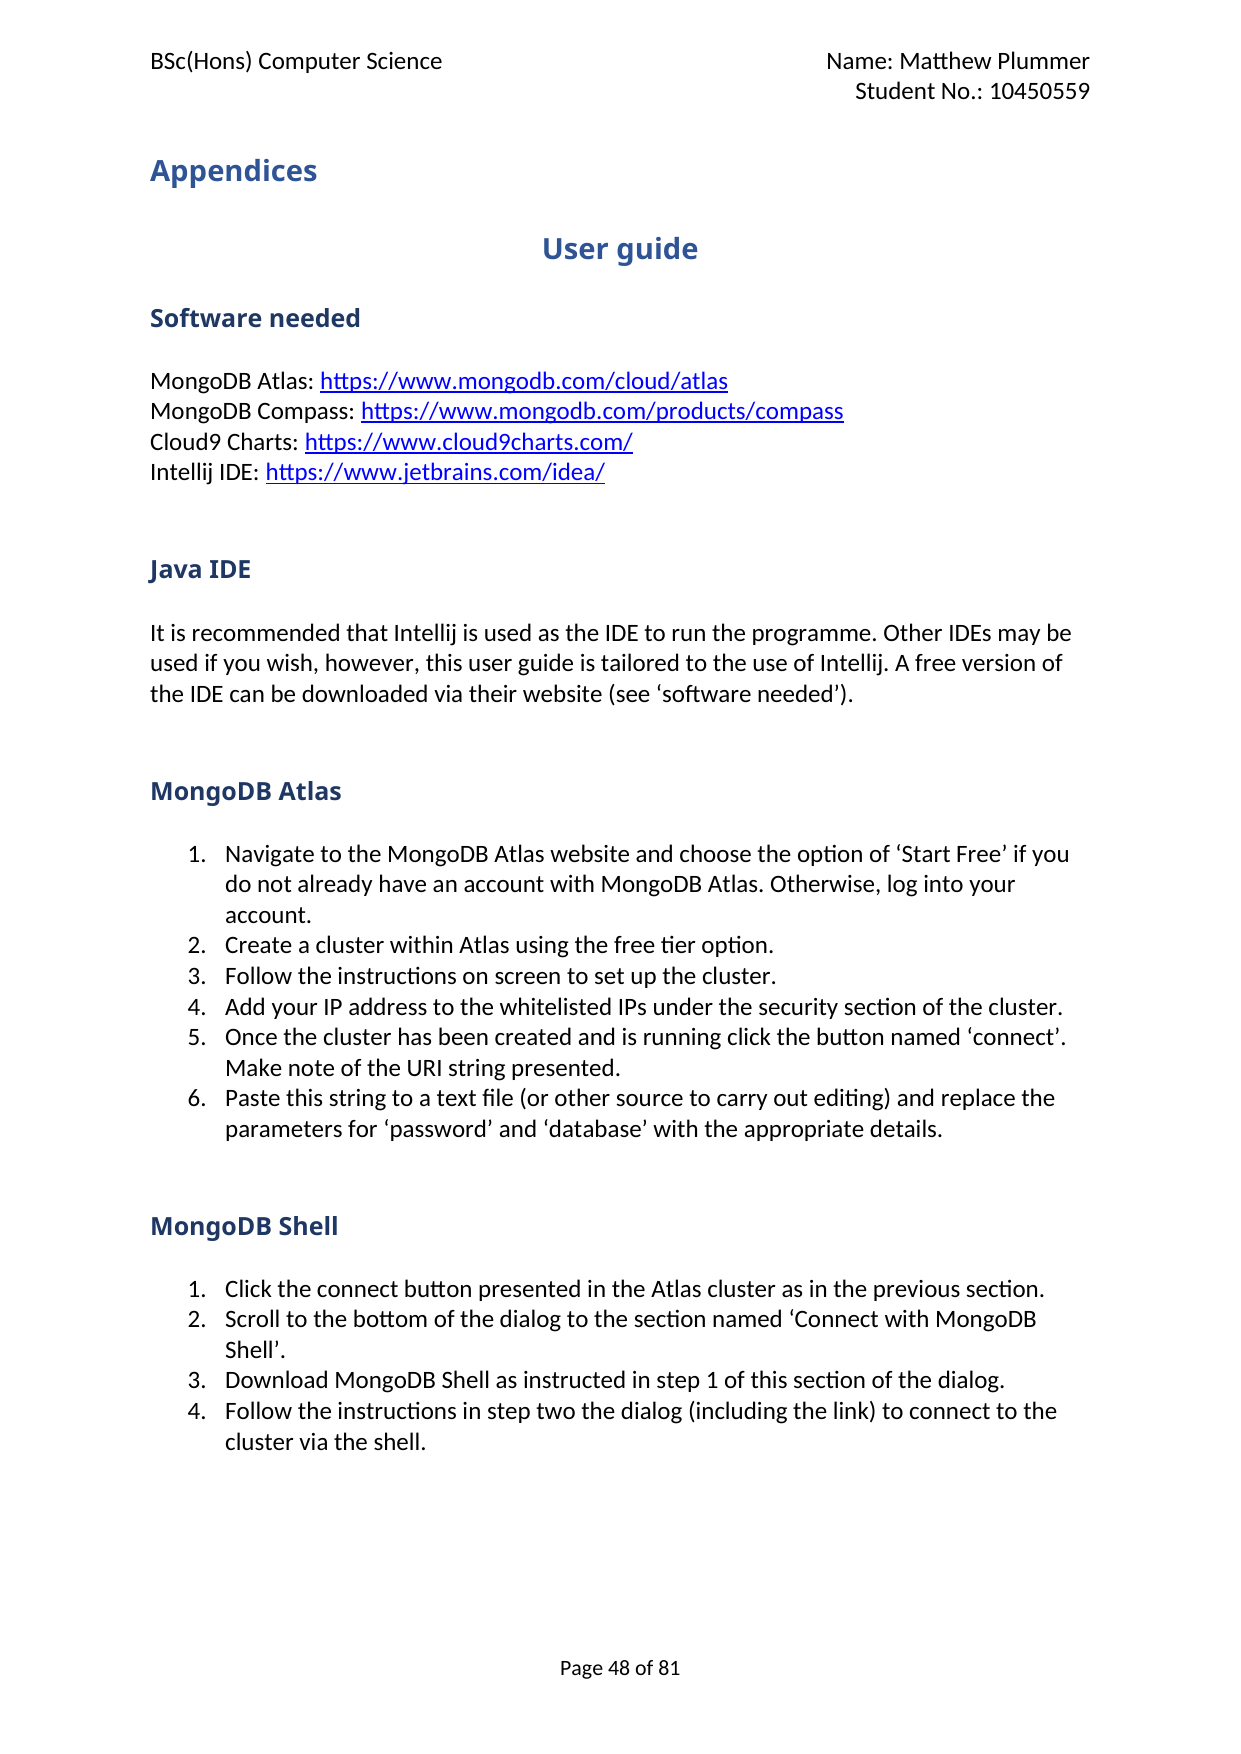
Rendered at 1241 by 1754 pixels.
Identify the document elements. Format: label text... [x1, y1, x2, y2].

list Paste this string to a text file (or other source to carry out editing) and replace the parameters for ‘password’ and ‘database’ with the appropriate details. [187, 1082, 1090, 1143]
text It is recommended that Intellij is used as the IDE to run the programme. Other IDEs may be used if you wish, however, this user guide is tailored to the use of Intellij. A free version of the IDE can be downloaded via their website (see ‘software needed’). [150, 617, 1090, 708]
text MongoDB Compass: https://www.mongodb.com/products/compass [150, 395, 1090, 426]
list Once the cluster has been created and is running click the button named ‘connect’. Make note of the URI string presented. [187, 1021, 1090, 1082]
list Download MongoDB Shell as instructed in step 1 of this section of the dialog. [187, 1365, 1090, 1395]
list Create a cluster within Atlas using the free tier option. [187, 930, 1090, 960]
list Add your IP address to the whitelisted IPs under the security section of the cluster. [187, 991, 1090, 1021]
text Intellij IDE: https://www.jetbrains.com/idea/ [150, 456, 1090, 487]
list Follow the instructions on screen to set up the cluster. [187, 960, 1090, 991]
list Follow the instructions in step two the dialog (including the link) to connect to the cluster via the shell. [187, 1395, 1090, 1456]
subtitle MongoDB Shell [150, 1208, 1090, 1243]
list Scroll to the bottom of the dialog to the section named ‘Connect with MongoDB Shell’. [187, 1304, 1090, 1365]
subtitle MongoDB Atlas [150, 773, 1090, 808]
text MongoDB Atlas: https://www.mongodb.com/cloud/atlas [150, 365, 1090, 395]
list Navigate to the MongoDB Atlas website and choose the option of ‘Start Free’ if you do not already have an account with MongoDB Atlas. Otherwise, log into your account. [187, 838, 1090, 930]
subtitle Software needed [150, 300, 1090, 334]
text Cloud9 Charts: https://www.cloud9charts.com/ [150, 426, 1090, 456]
list Click the connect button presented in the Atlas cluster as in the previous section. [187, 1273, 1090, 1304]
subtitle Appendices [150, 150, 1090, 190]
subtitle Java IDE [150, 552, 1090, 586]
subtitle User guide [150, 228, 1090, 268]
